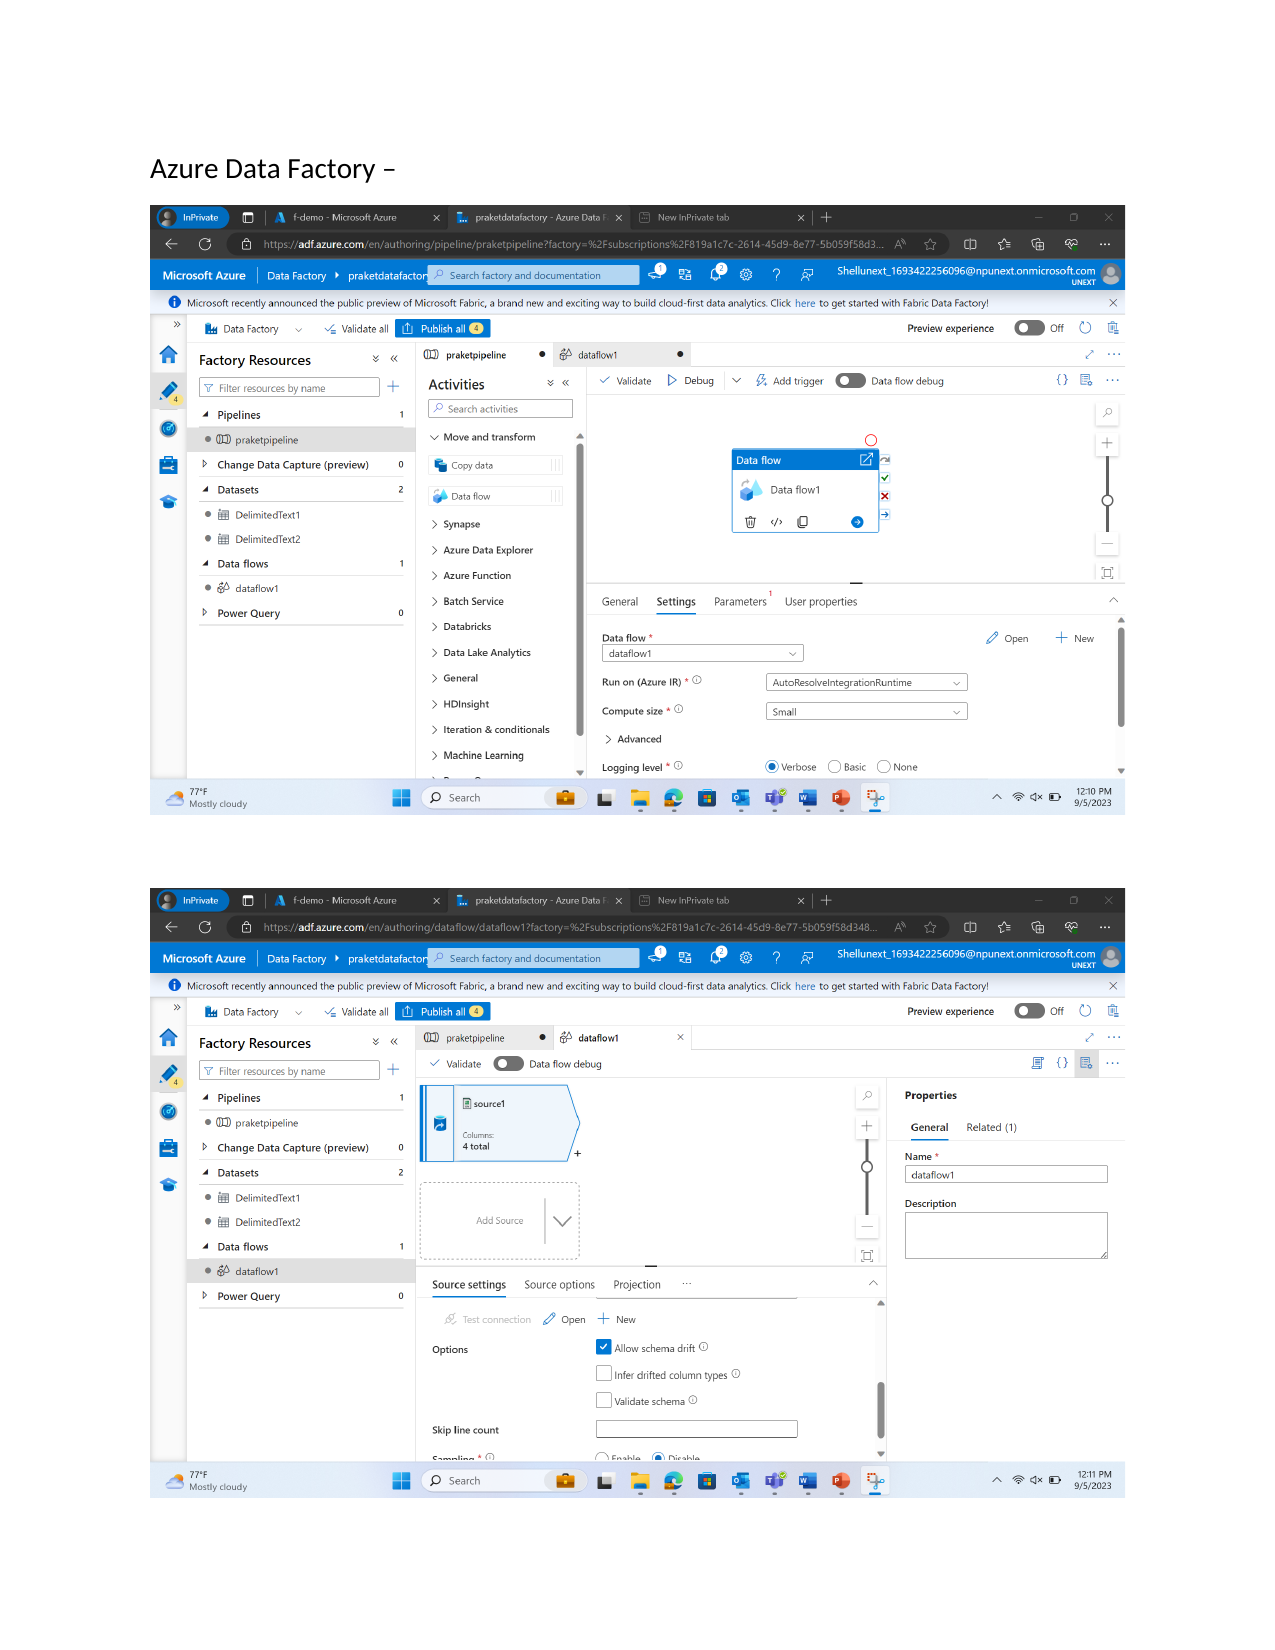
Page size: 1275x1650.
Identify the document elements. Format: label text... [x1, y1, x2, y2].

picture [150, 205, 1125, 815]
text Azure Data Factory – [150, 150, 1125, 186]
picture [150, 888, 1125, 1498]
